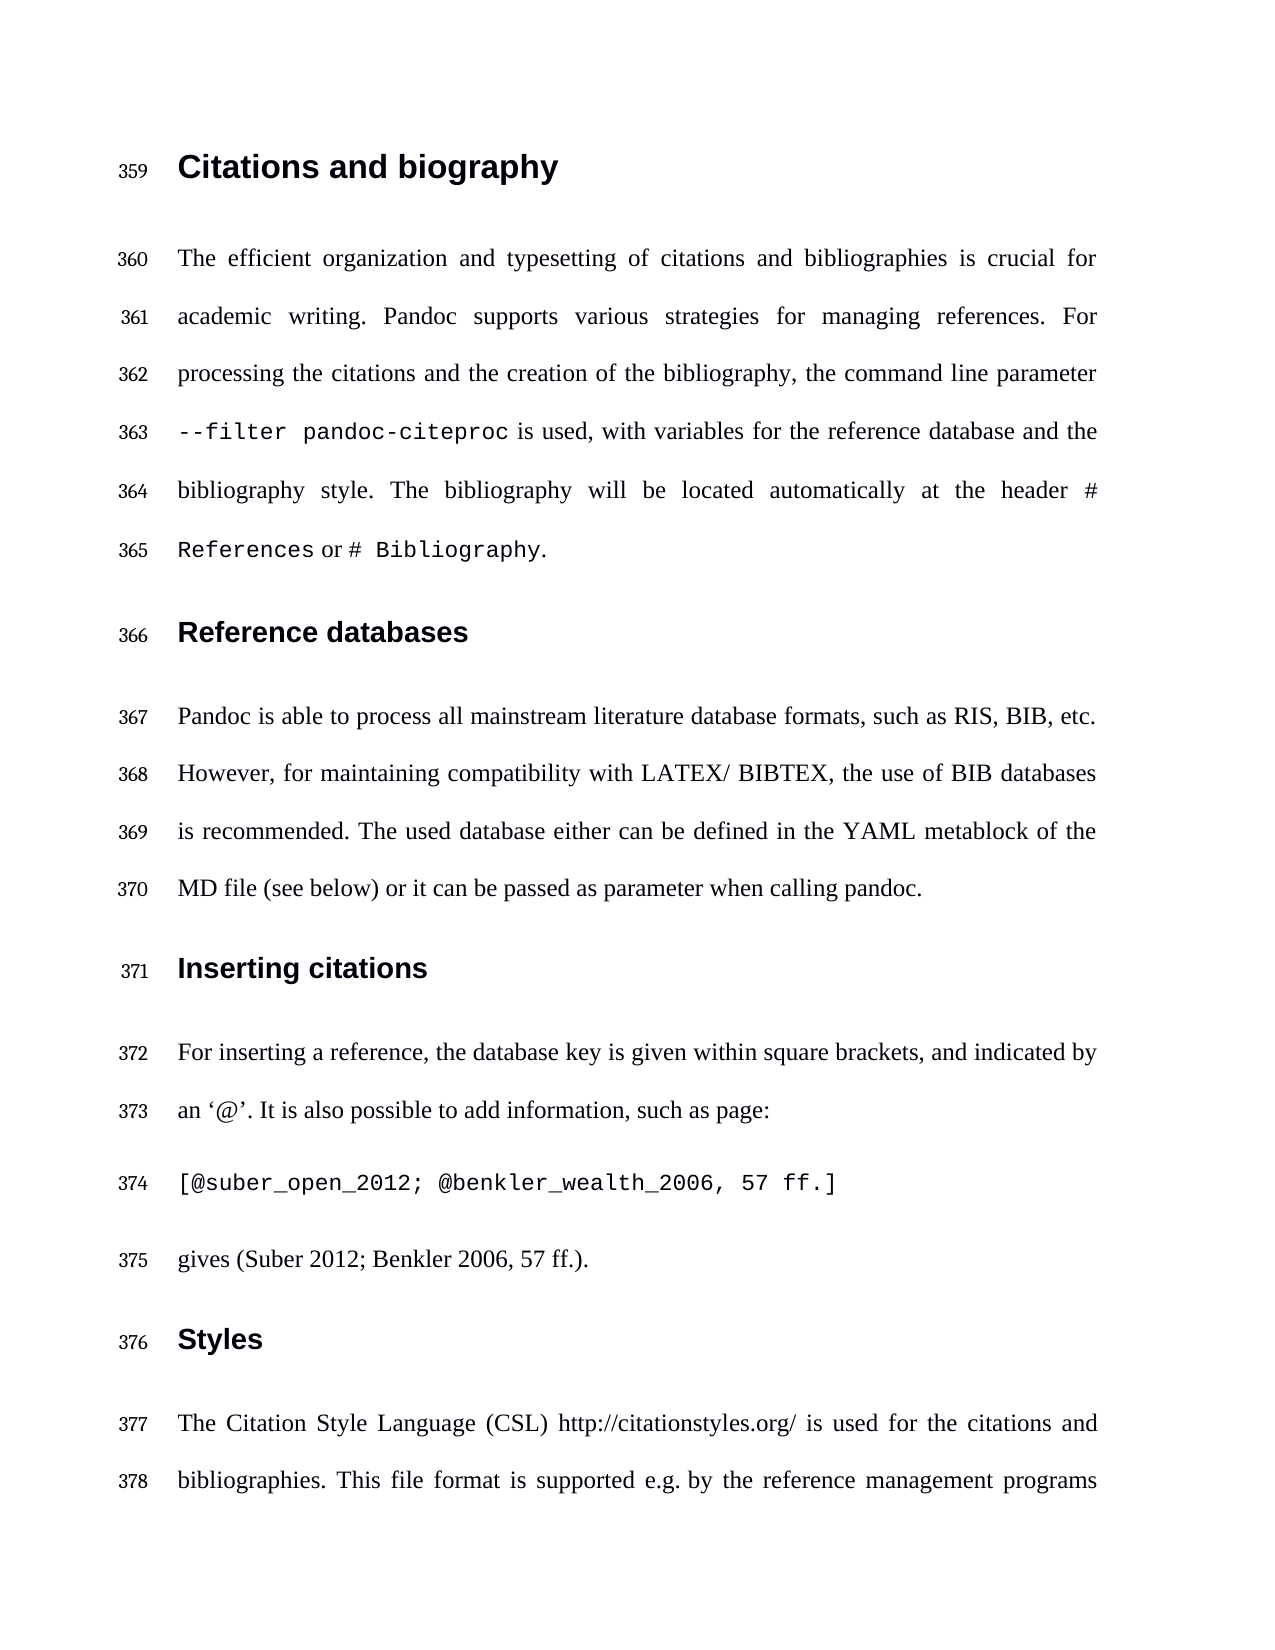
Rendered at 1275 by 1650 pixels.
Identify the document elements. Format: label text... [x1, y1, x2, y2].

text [177, 1408, 1098, 1494]
text Pandoc is able to process all mainstream literature database formats, such as RIS, BIB, etc. However, for maintaining compatibility with LATEX/ BIBTEX, the use of BIB databases is recommended. The used database either can be defined in the YAML metablock of the MD file (see below) or it can be passed as parameter when calling pandoc. [177, 701, 1098, 902]
subtitle Citations and biography [177, 148, 1098, 186]
text [@suber_open_2012; @benkler_wealth_2006, 57 ff.] [177, 1171, 1098, 1197]
text The efficient organization and typesetting of citations and bibliographies is crucial for academic writing. Pandoc supports various strategies for managing references. For processing the citations and the creation of the bibliography, the command line parameter --filter pandoc-citeproc is used, with variables for the reference database and the bibliography style. The bibliography will be located automatically at the header # References or # Bibliography. [177, 243, 1098, 564]
subtitle Inserting citations [177, 952, 1098, 985]
text gives (Suber 2012; Benkler 2006, 57 ff.). [177, 1244, 1098, 1273]
subtitle Reference databases [177, 615, 1098, 648]
subtitle Styles [177, 1322, 1098, 1356]
text For inserting a reference, the database key is given within square brackets, and indicated by an ‘@’. It is also possible to add information, such as page: [177, 1037, 1098, 1124]
